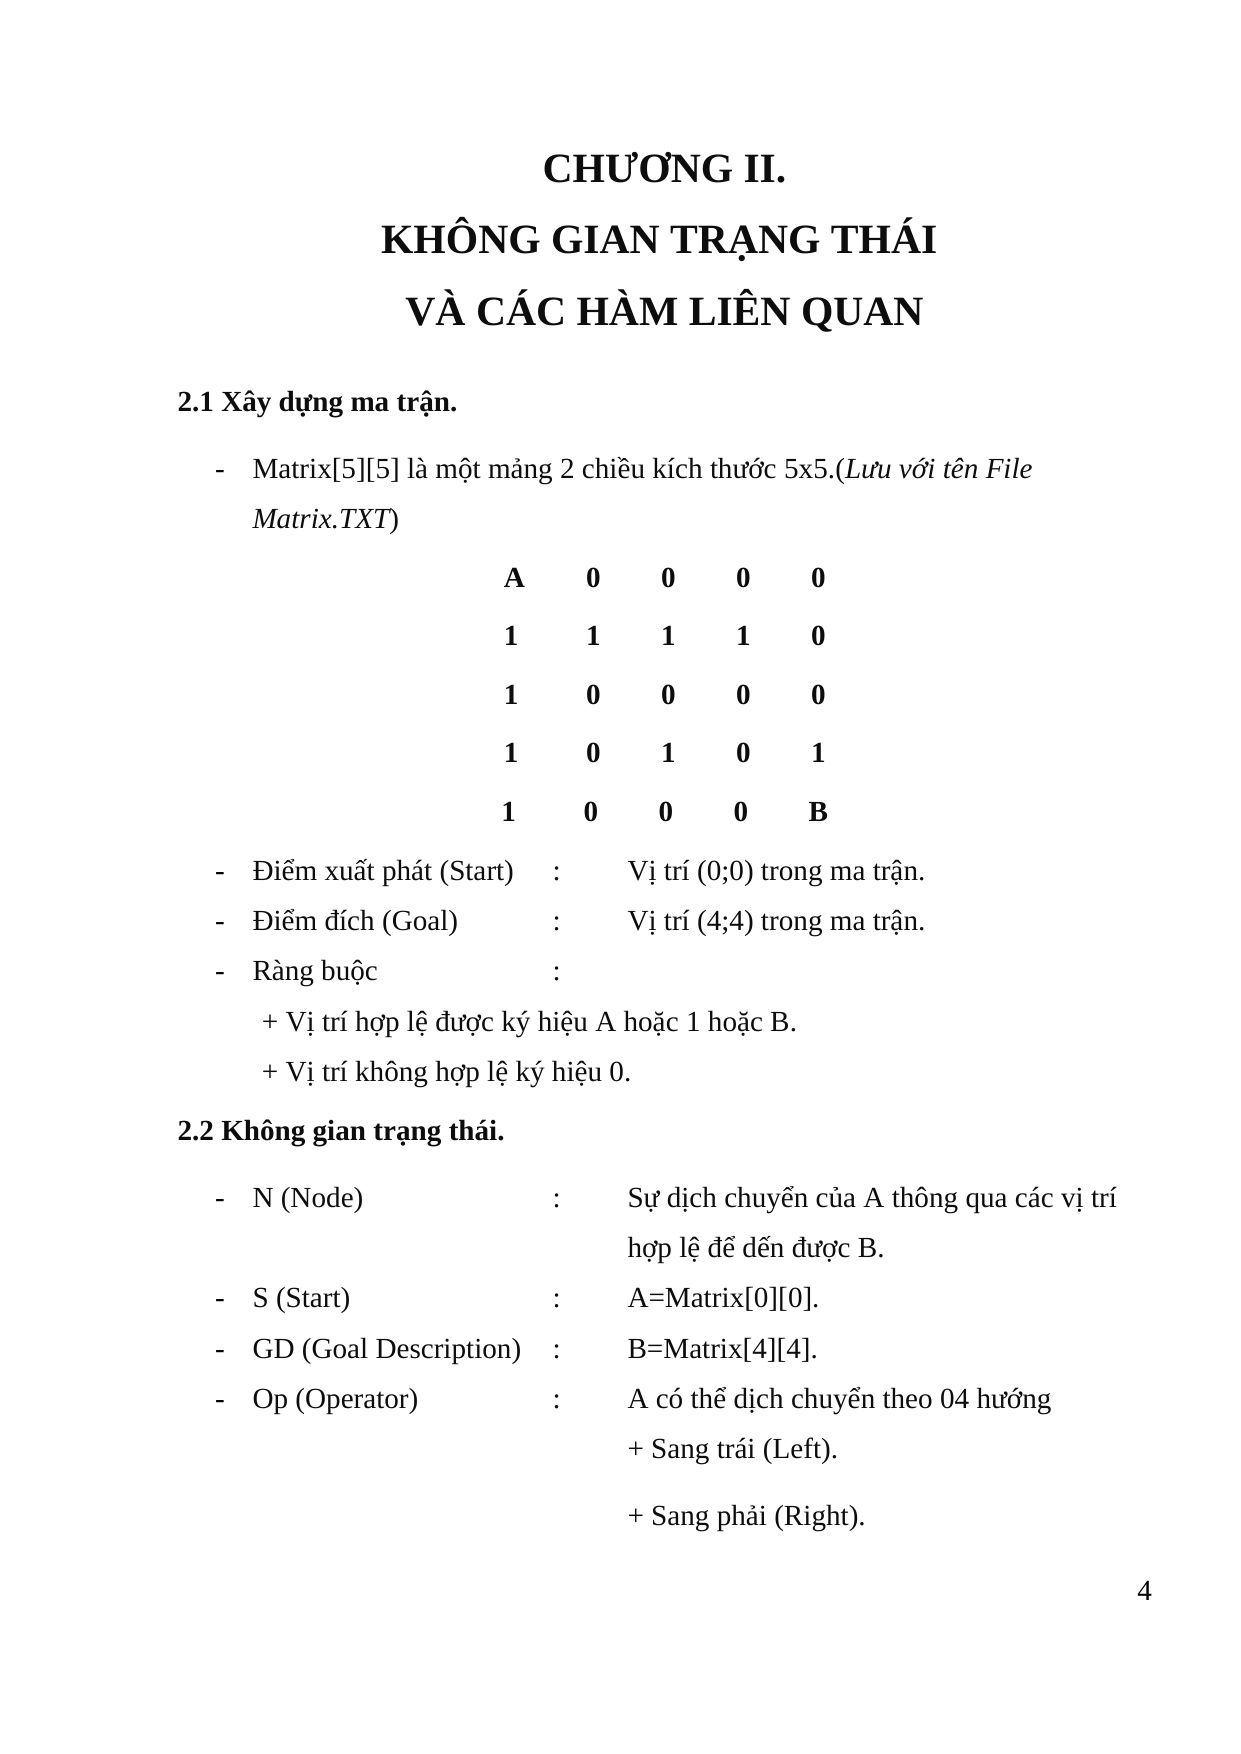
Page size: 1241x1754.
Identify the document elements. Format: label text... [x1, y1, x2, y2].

list Op (Operator) : A có thể dịch chuyển theo 04 hướng [215, 1381, 1152, 1414]
text 1 0 1 0 1 [177, 736, 1152, 769]
text + Sang phải (Right). [252, 1498, 1152, 1532]
text A 0 0 0 0 [177, 560, 1152, 593]
list GD (Goal Description) : B=Matrix[4][4]. [215, 1331, 1152, 1364]
subtitle 2.1 Xây dựng ma trận. [177, 384, 1152, 417]
list + Sang trái (Left). [627, 1431, 1152, 1465]
list + Vị trí hợp lệ được ký hiệu A hoặc 1 hoặc B. [262, 1004, 1152, 1037]
list S (Start) : A=Matrix[0][0]. [215, 1280, 1152, 1314]
list hợp lệ để dến được B. [552, 1230, 1152, 1264]
subtitle 2.2 Không gian trạng thái. [177, 1113, 1152, 1146]
list Điểm đích (Goal) : Vị trí (4;4) trong ma trận. [215, 903, 1152, 937]
list Matrix[5][5] là một mảng 2 chiều kích thước 5x5.(Lưu với tên File Matrix.TXT) [215, 451, 1152, 534]
text 1 1 1 1 0 [177, 618, 1152, 652]
list + Vị trí không hợp lệ ký hiệu 0. [262, 1054, 1152, 1088]
subtitle KHÔNG GIAN TRẠNG THÁI VÀ CÁC HÀM LIÊN QUAN [177, 143, 1152, 335]
text 1 0 0 0 0 [177, 677, 1152, 711]
text 1 0 0 0 B [177, 794, 1152, 828]
list N (Node) : Sự dịch chuyển của A thông qua các vị trí [215, 1180, 1152, 1213]
list Ràng buộc : [215, 953, 1152, 987]
list Điểm xuất phát (Start) : Vị trí (0;0) trong ma trận. [215, 853, 1152, 886]
